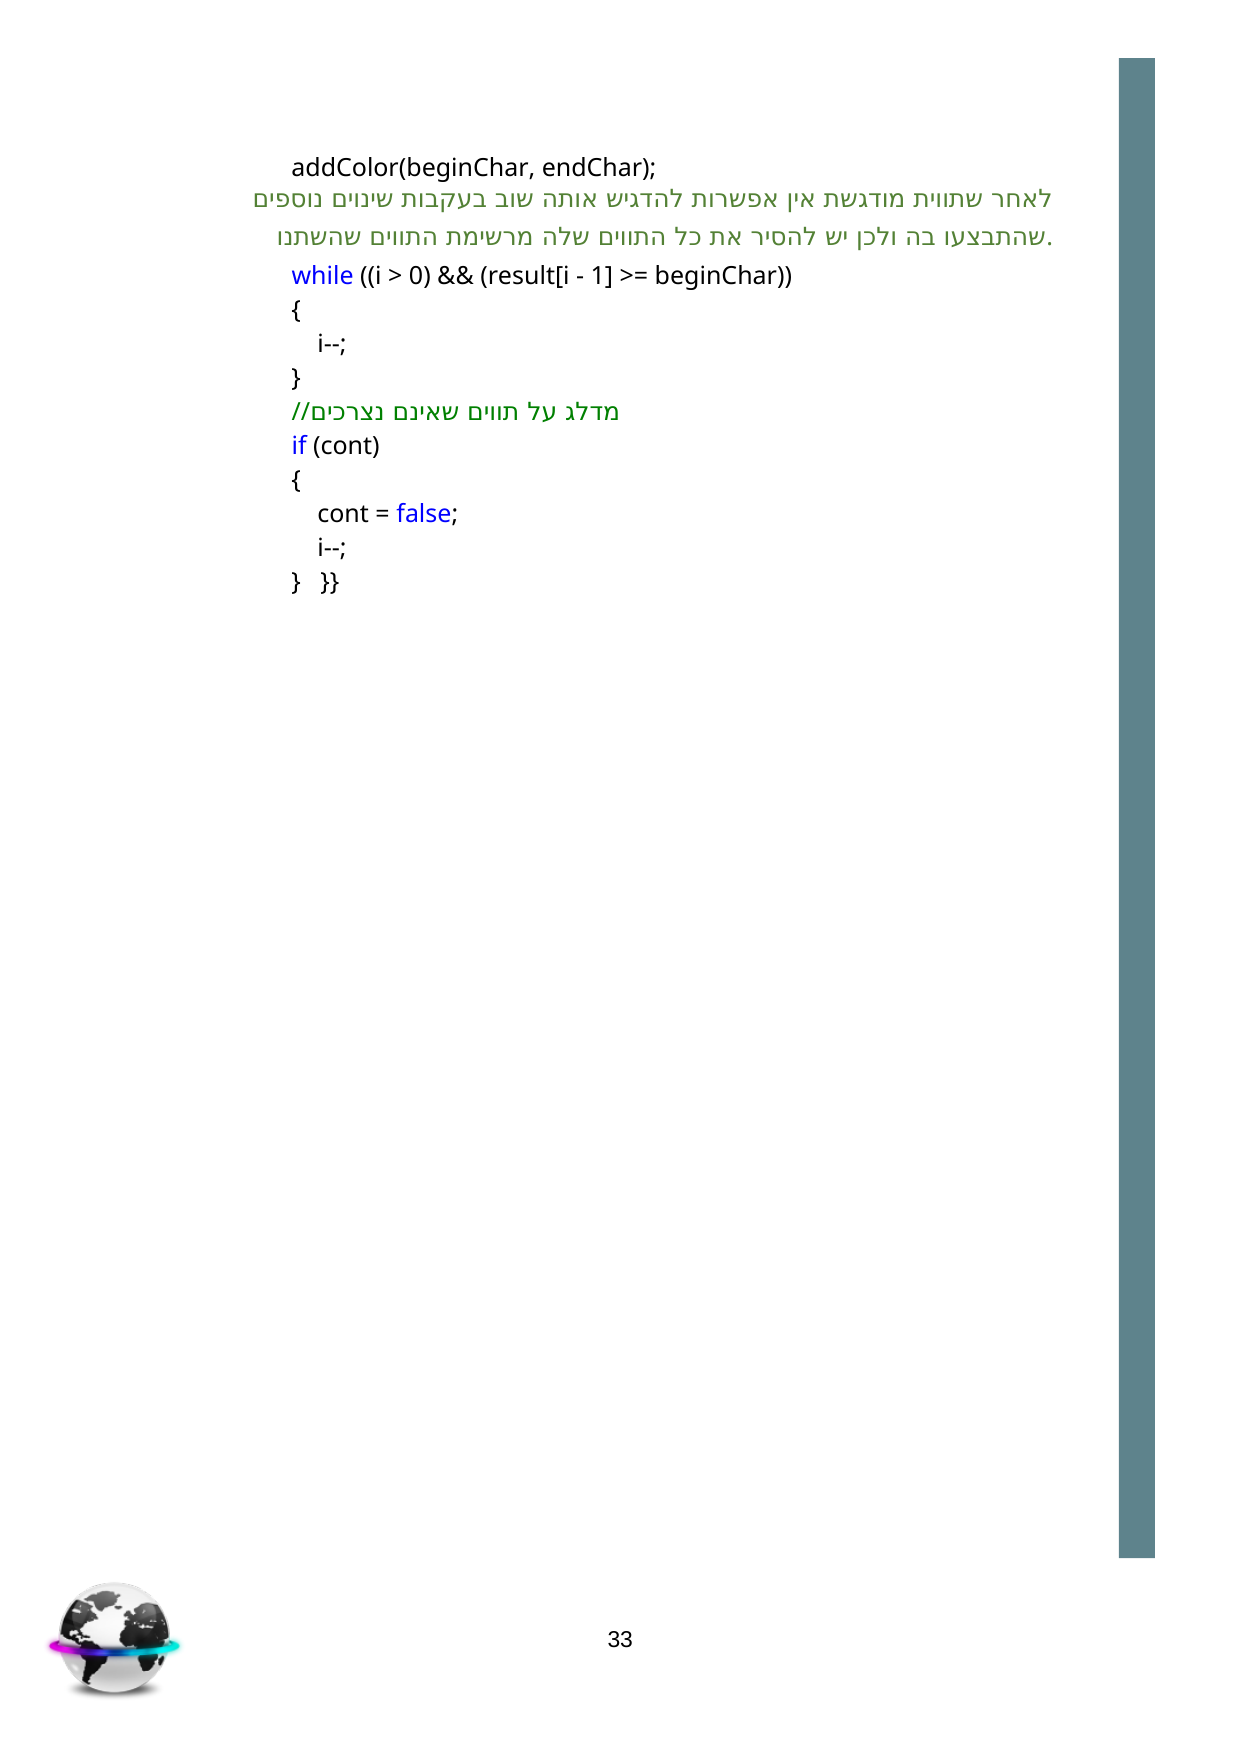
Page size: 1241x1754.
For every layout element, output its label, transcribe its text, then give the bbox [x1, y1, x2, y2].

text i--; [187, 326, 1053, 360]
text //מדלג על תווים שאינם נצרכים [310, 394, 1053, 428]
text cont = false; [187, 496, 1053, 530]
text { [187, 462, 1053, 496]
text i--; [187, 530, 1053, 564]
text while ((i > 0) && (result[i - 1] >= beginChar)) [187, 257, 1053, 292]
text לאחר שתווית מודגשת אין אפשרות להדגיש אותה שוב בעקבות שינוים נוספים שהתבצעו בה ולכן יש להסיר את כל התווים שלה מרשימת התווים שהשתנו. [187, 184, 1053, 252]
text } [187, 360, 1053, 394]
text } }} [187, 564, 1053, 598]
picture [41, 1565, 188, 1711]
text if (cont) [187, 428, 1053, 462]
text addColor(beginChar, endChar); [187, 150, 1053, 184]
text { [187, 292, 1053, 326]
